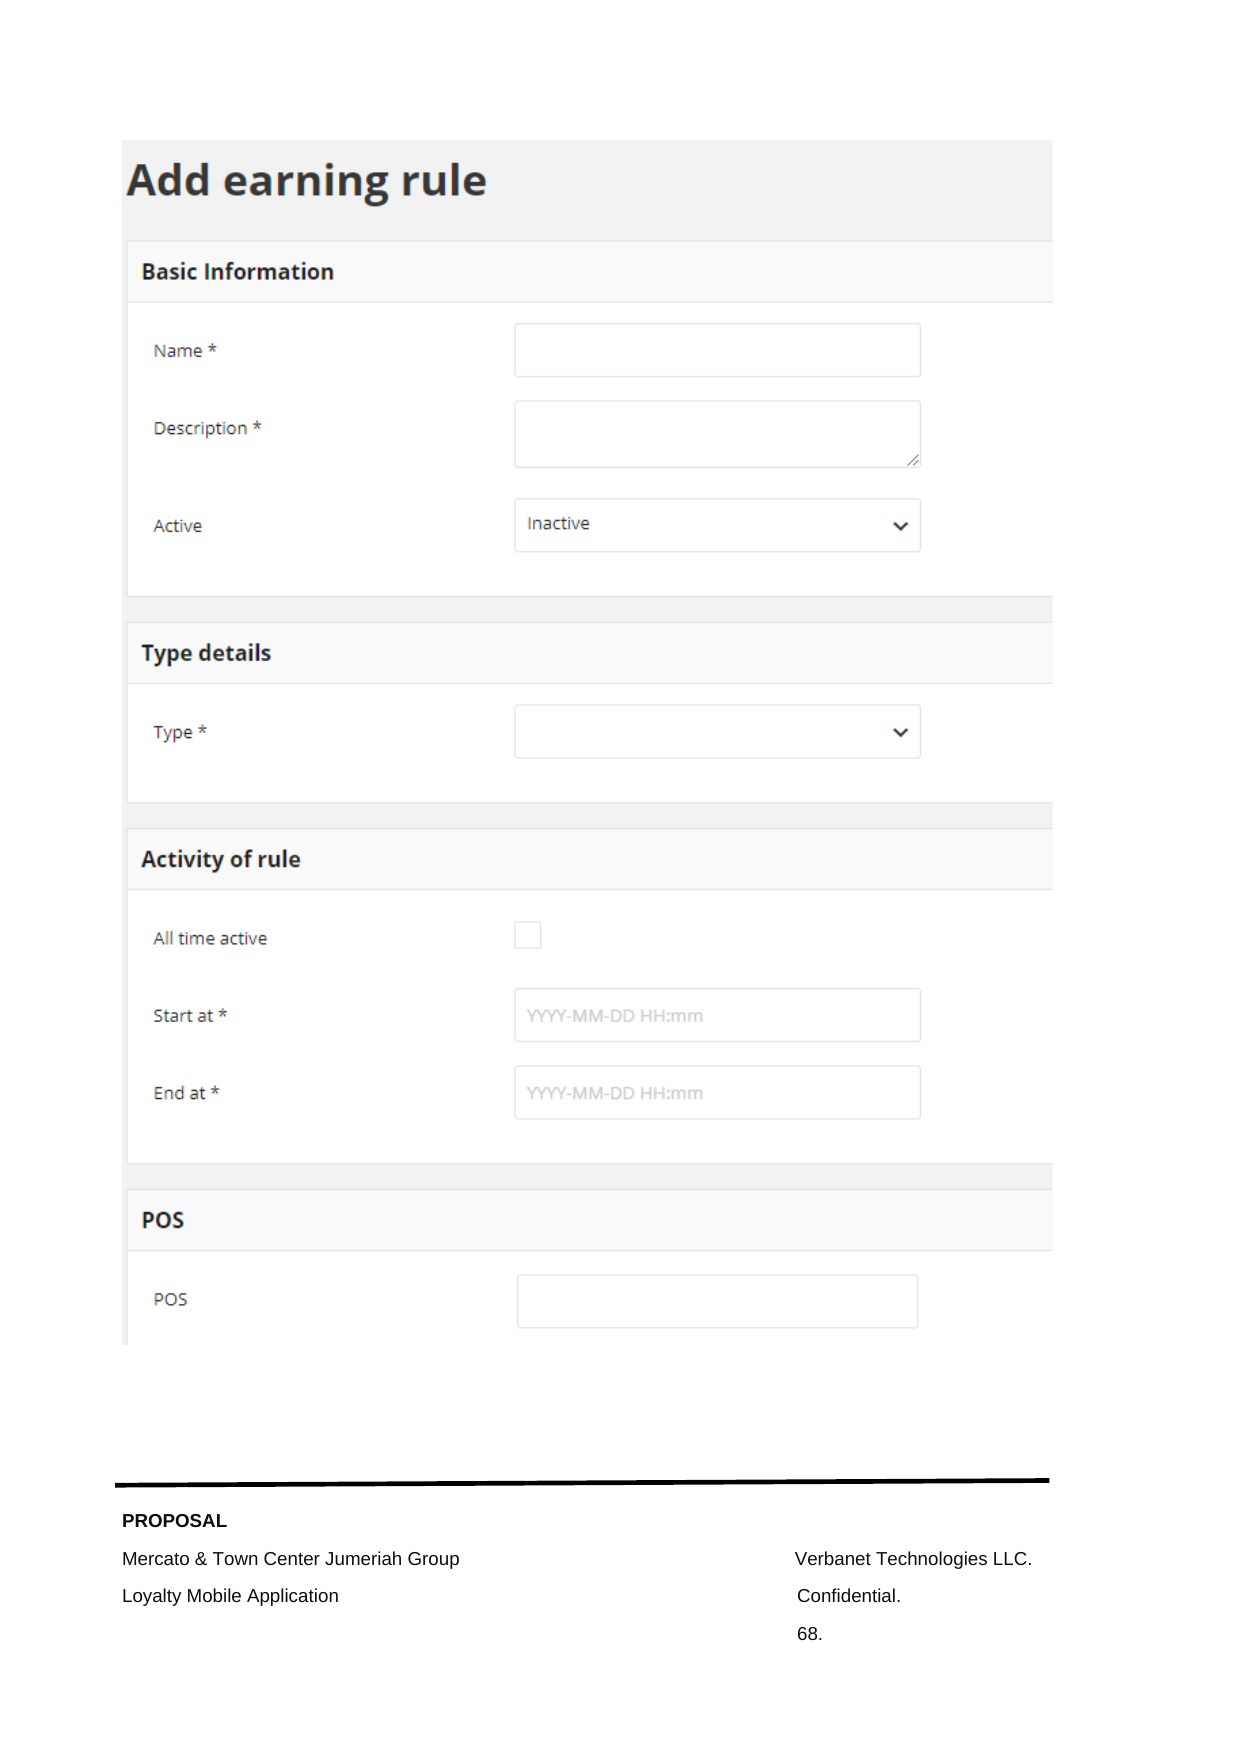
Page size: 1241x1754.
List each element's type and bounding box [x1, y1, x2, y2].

picture [121, 140, 1053, 1345]
